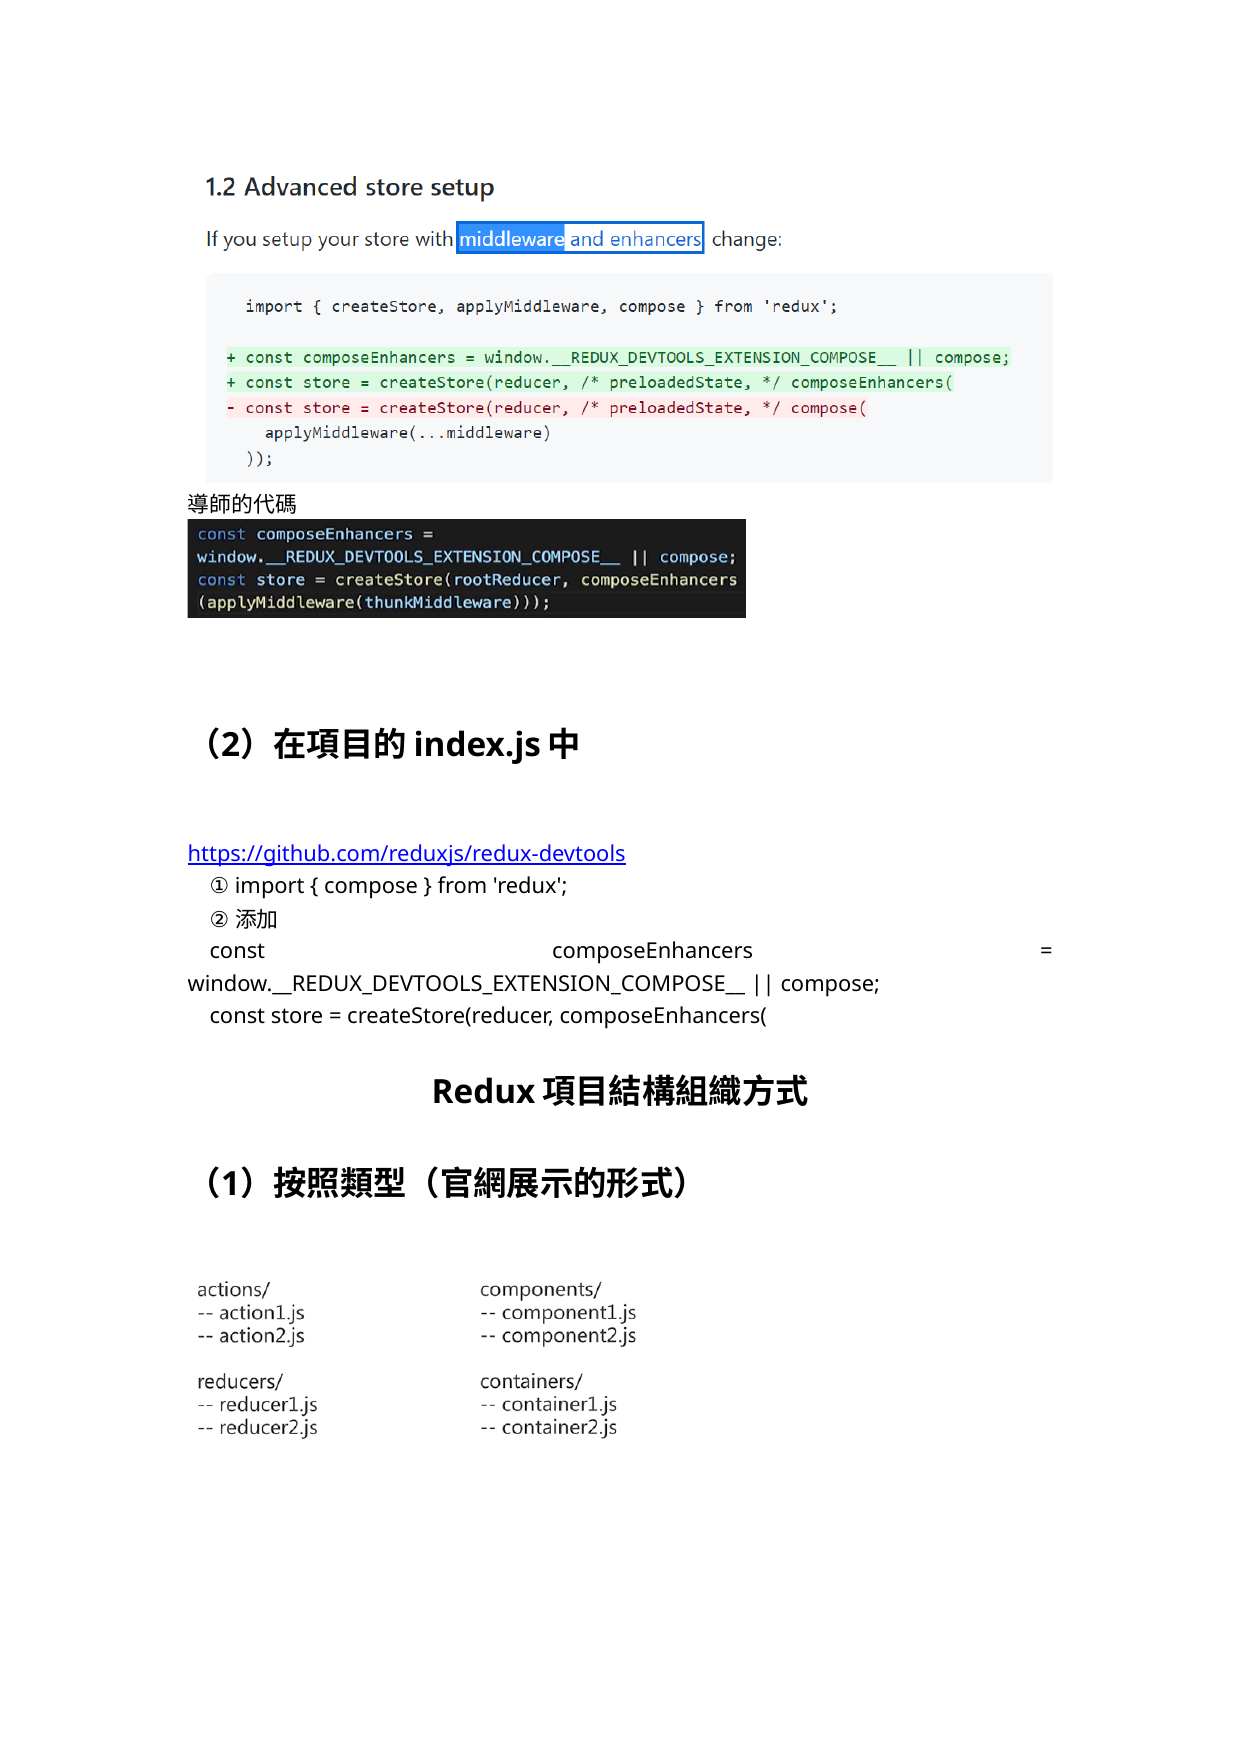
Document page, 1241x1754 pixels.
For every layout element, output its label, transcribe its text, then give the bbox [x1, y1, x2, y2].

text ② 添加 [187, 901, 1053, 934]
text 導師的代碼 [187, 487, 1053, 519]
subtitle （1）按照類型（官網展示的形式） [187, 1148, 1053, 1213]
picture [187, 519, 746, 618]
subtitle （2）在項目的index.js中 [187, 709, 1053, 774]
text ① import { compose } from 'redux'; [187, 869, 1053, 901]
text const composeEnhancers = window.__REDUX_DEVTOOLS_EXTENSION_COMPOSE__ || compose; [187, 934, 1053, 999]
text https://github.com/reduxjs/redux-devtools [187, 836, 1053, 869]
picture [187, 1276, 638, 1445]
picture [187, 166, 1053, 483]
title Redux項目結構組織方式 [187, 1056, 1053, 1121]
text const store = createStore(reducer, composeEnhancers( [187, 999, 1053, 1031]
